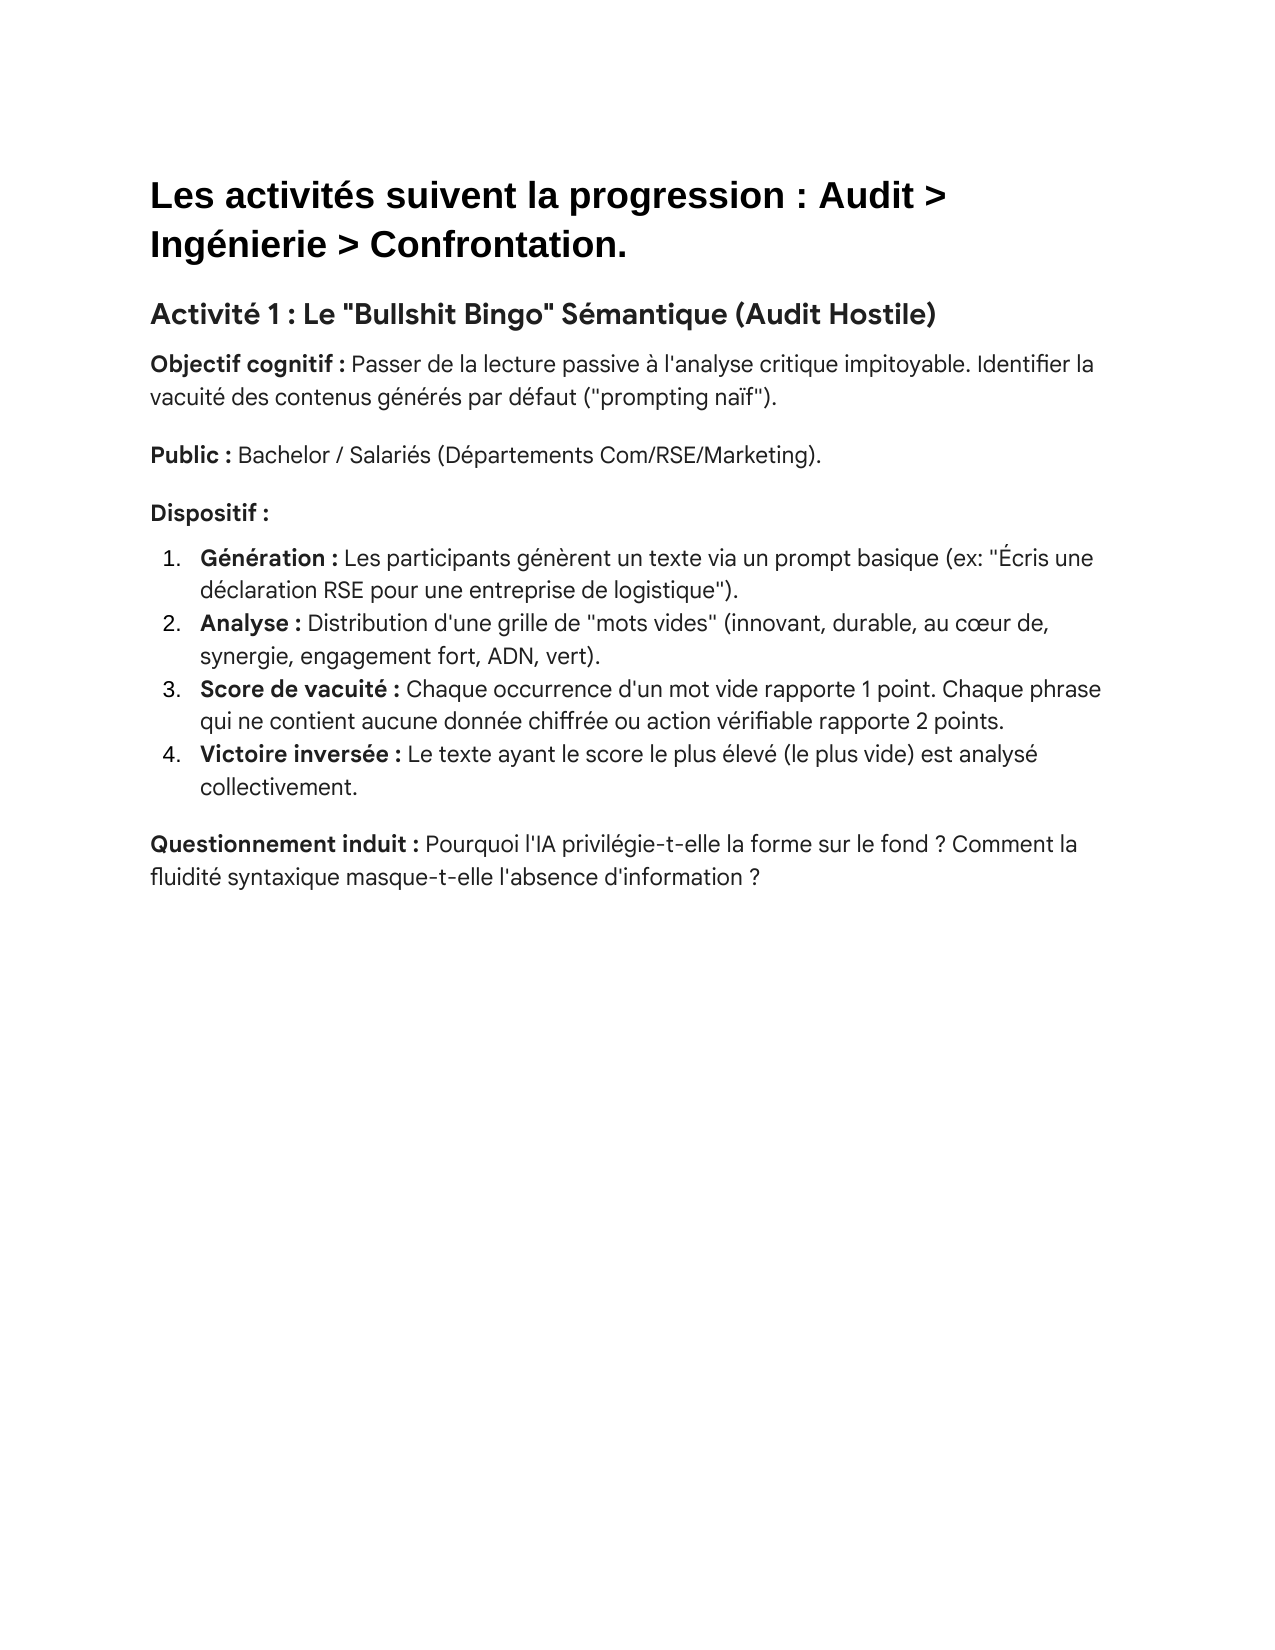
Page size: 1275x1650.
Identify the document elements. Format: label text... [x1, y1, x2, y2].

text Objectif cognitif : Passer de la lecture passive à l'analyse critique impitoyable. Identifier la vacuité des contenus générés par défaut ("prompting naïf"). [150, 351, 1125, 412]
text Public : Bachelor / Salariés (Départements Com/RSE/Marketing). [150, 441, 1125, 470]
list Génération : Les participants génèrent un texte via un prompt basique (ex: "Écris une déclaration RSE pour une entreprise de logistique"). [162, 544, 1125, 606]
list Victoire inversée : Le texte ayant le score le plus élevé (le plus vide) est analysé collectivement. [162, 740, 1125, 802]
text Dispositif : [150, 499, 1125, 528]
subtitle Activité 1 : Le "Bullshit Bingo" Sémantique (Audit Hostile) [150, 297, 1125, 333]
list Score de vacuité : Chaque occurrence d'un mot vide rapporte 1 point. Chaque phrase qui ne contient aucune donnée chiffrée ou action vérifiable rapporte 2 points. [162, 675, 1125, 736]
subtitle Les activités suivent la progression : Audit > Ingénierie > Confrontation. [150, 173, 1125, 266]
list Analyse : Distribution d'une grille de "mots vides" (innovant, durable, au cœur de, synergie, engagement fort, ADN, vert). [162, 609, 1125, 671]
text Questionnement induit : Pourquoi l'IA privilégie-t-elle la forme sur le fond ? Comment la fluidité syntaxique masque-t-elle l'absence d'information ? [150, 831, 1125, 892]
